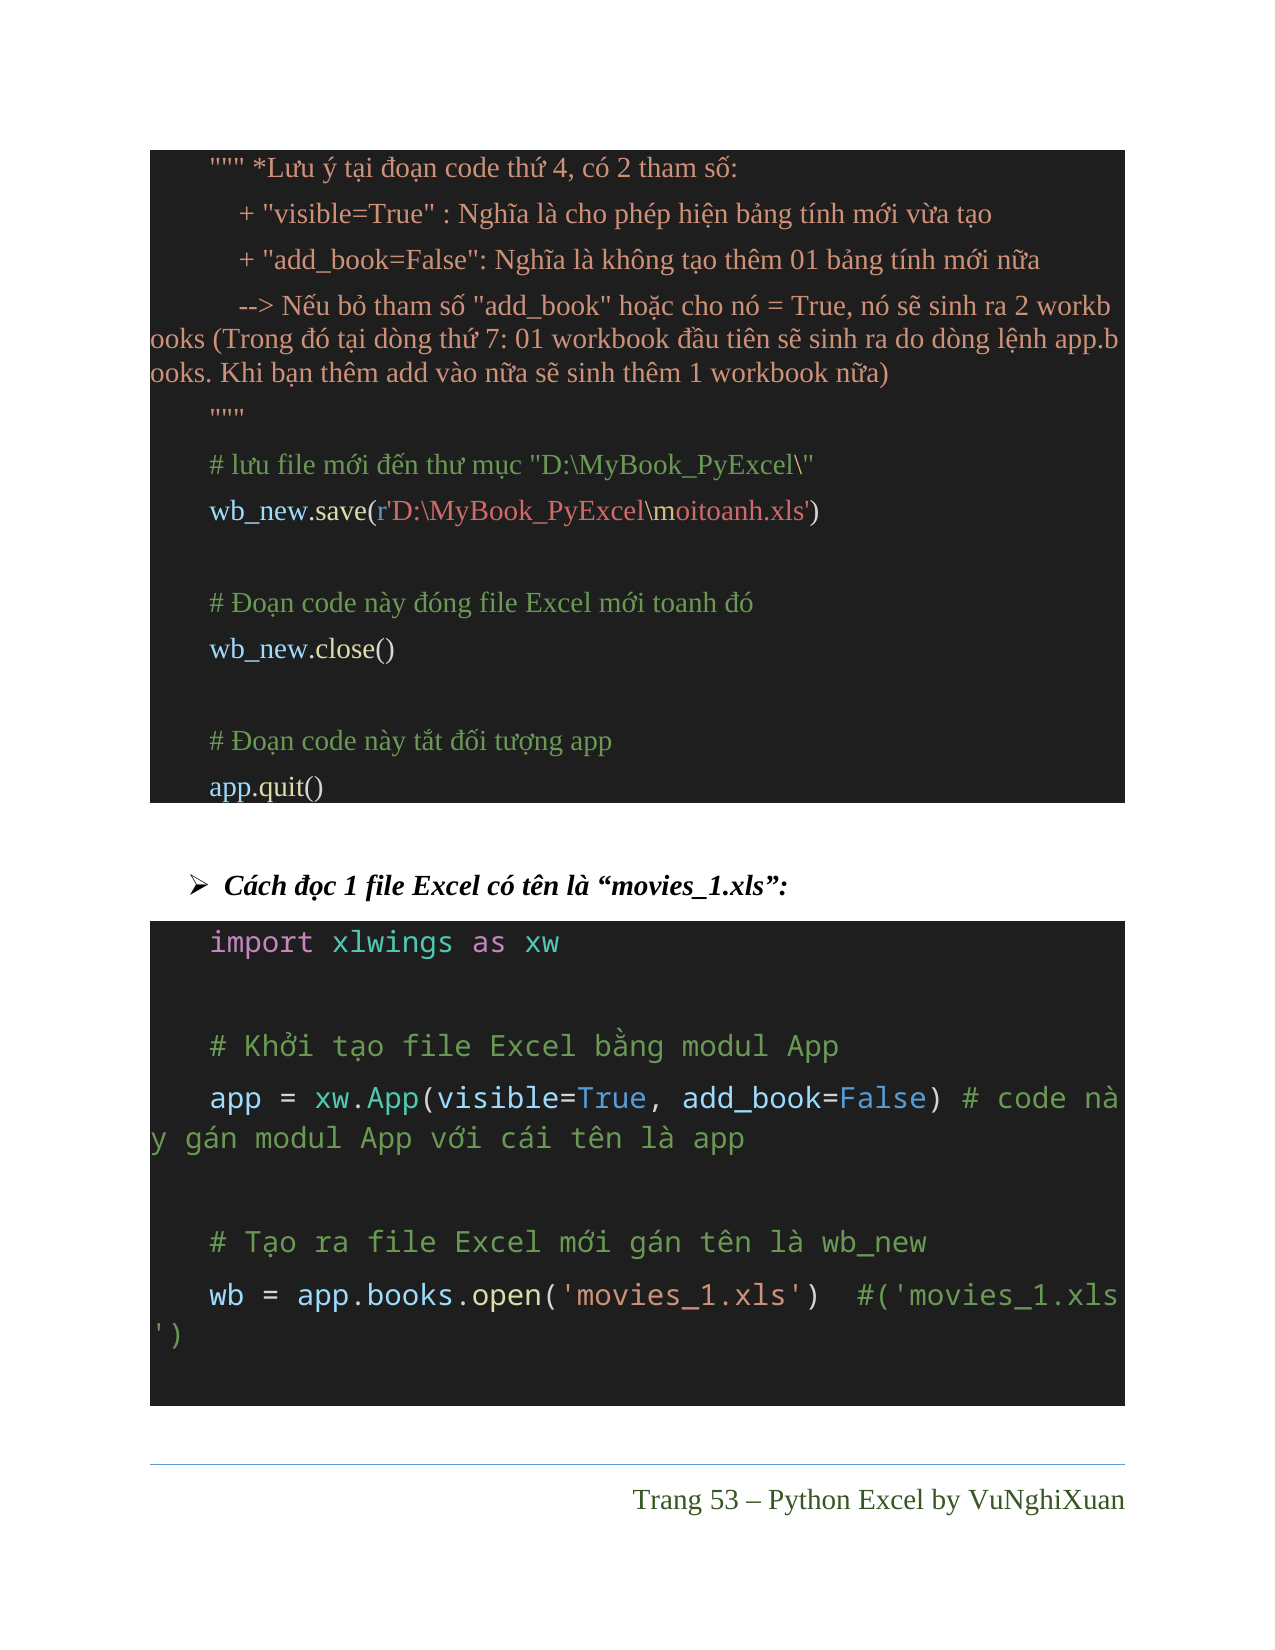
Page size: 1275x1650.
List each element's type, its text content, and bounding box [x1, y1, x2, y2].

text + "add_book=False": Nghĩa là không tạo thêm 01 bảng tính mới nữa [150, 242, 1125, 276]
text wb_new.close() [150, 631, 1125, 665]
text # Đoạn code này đóng file Excel mới toanh đó [150, 585, 1125, 619]
text # Đoạn code này tắt đối tượng app [150, 723, 1125, 757]
text # lưu file mới đến thư mục "D:\MyBook_PyExcel\" [150, 447, 1125, 481]
text wb_new.save(r'D:\MyBook_PyExcel\moitoanh.xls') [150, 493, 1125, 527]
text import xlwings as xw [150, 921, 1125, 961]
text Cách đọc 1 file Excel có tên là “movies_1.xls”: [187, 868, 1125, 902]
text """ *Lưu ý tại đoạn code thứ 4, có 2 tham số: [150, 150, 1125, 183]
text app = xw.App(visible=True, add_book=False) # code này gán modul App với cái tên là app [150, 1078, 1125, 1157]
text + "visible=True" : Nghĩa là cho phép hiện bảng tính mới vừa tạo [150, 196, 1125, 229]
text app.quit() [150, 769, 1125, 803]
text """ [150, 401, 1125, 435]
text # Khởi tạo file Excel bằng modul App [150, 1026, 1125, 1065]
text --> Nếu bỏ tham số "add_book" hoặc cho nó = True, nó sẽ sinh ra 2 workbooks (Trong đó tại dòng thứ 7: 01 workbook đầu tiên sẽ sinh ra do dòng lệnh app.books. Khi bạn thêm add vào nữa sẽ sinh thêm 1 workbook nữa) [150, 288, 1125, 389]
text wb = app.books.open('movies_1.xls') #('movies_1.xls') [150, 1274, 1125, 1353]
text # Tạo ra file Excel mới gán tên là wb_new [150, 1222, 1125, 1261]
